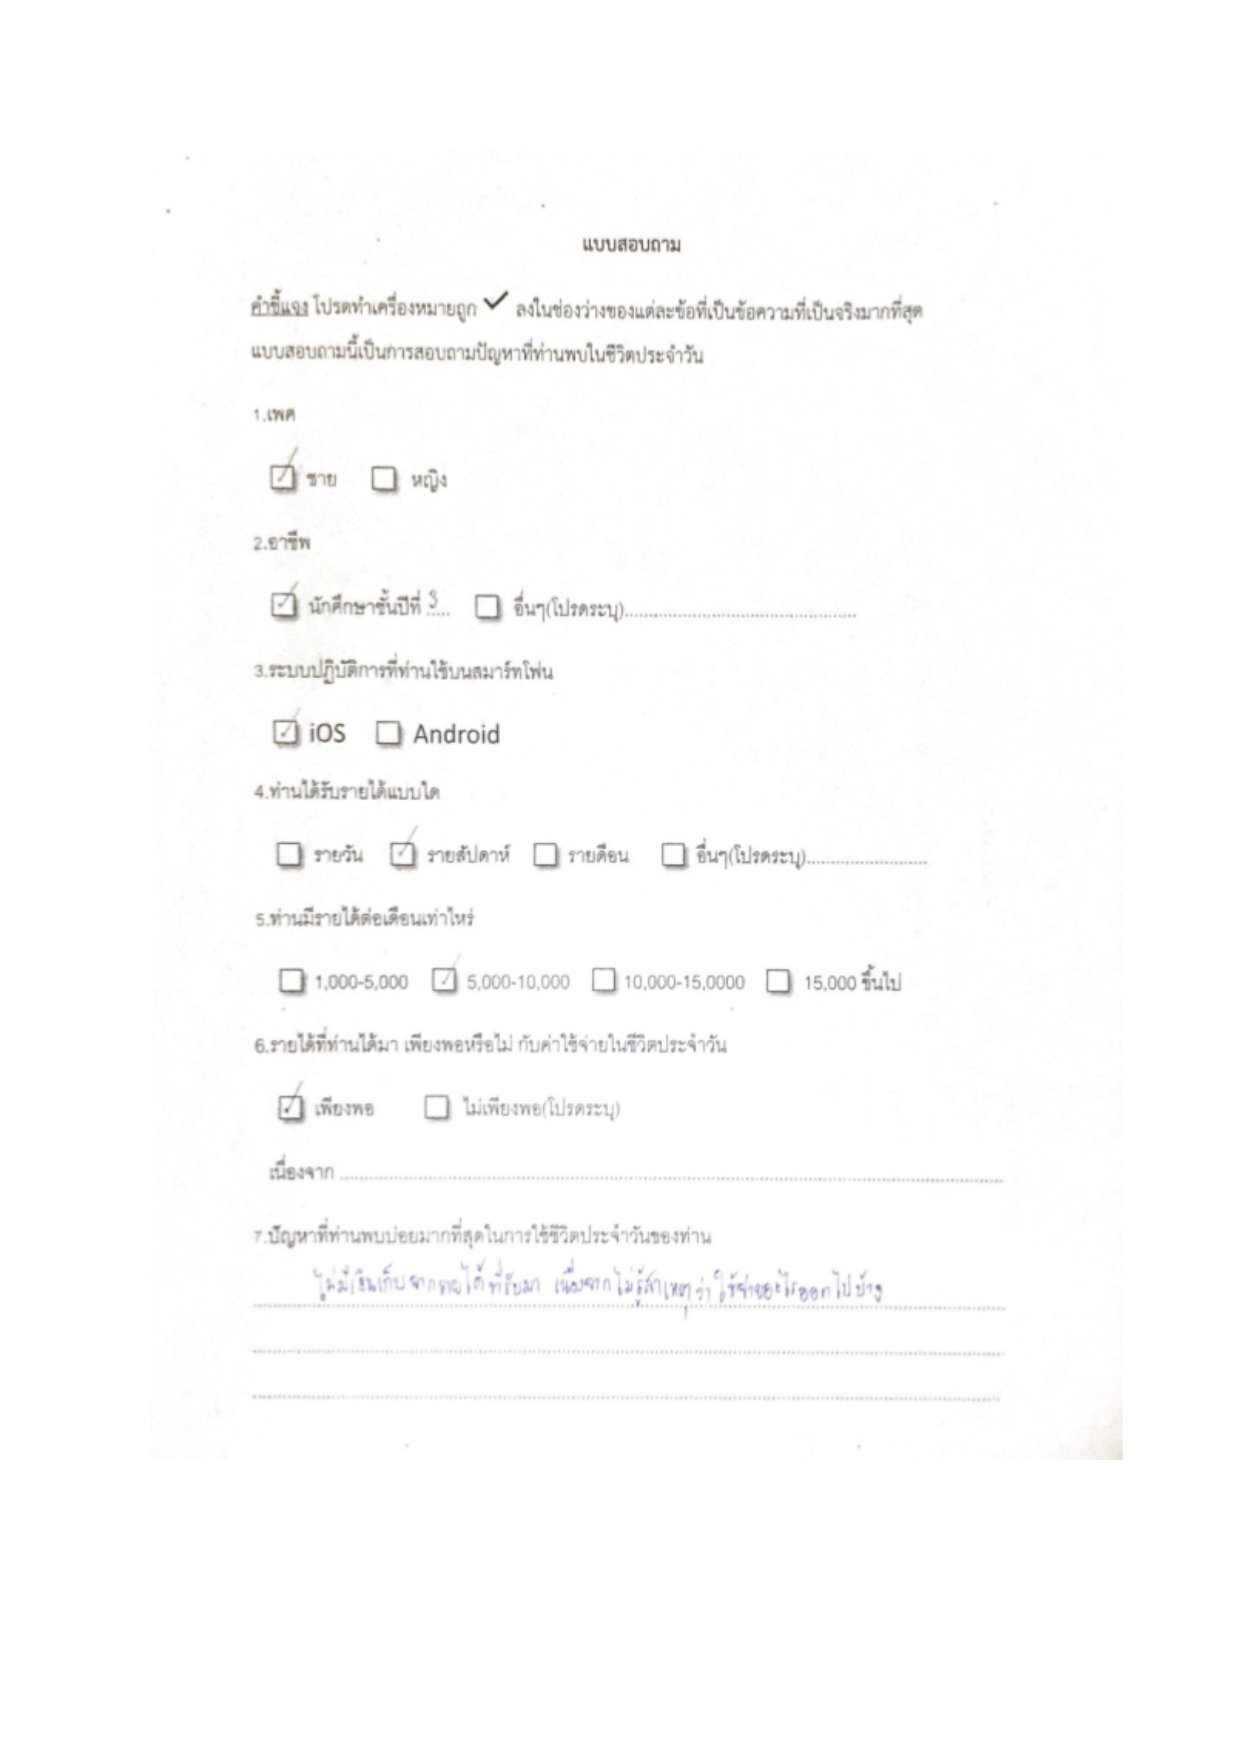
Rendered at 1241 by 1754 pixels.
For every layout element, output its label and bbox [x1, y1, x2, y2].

picture [150, 150, 1125, 1460]
